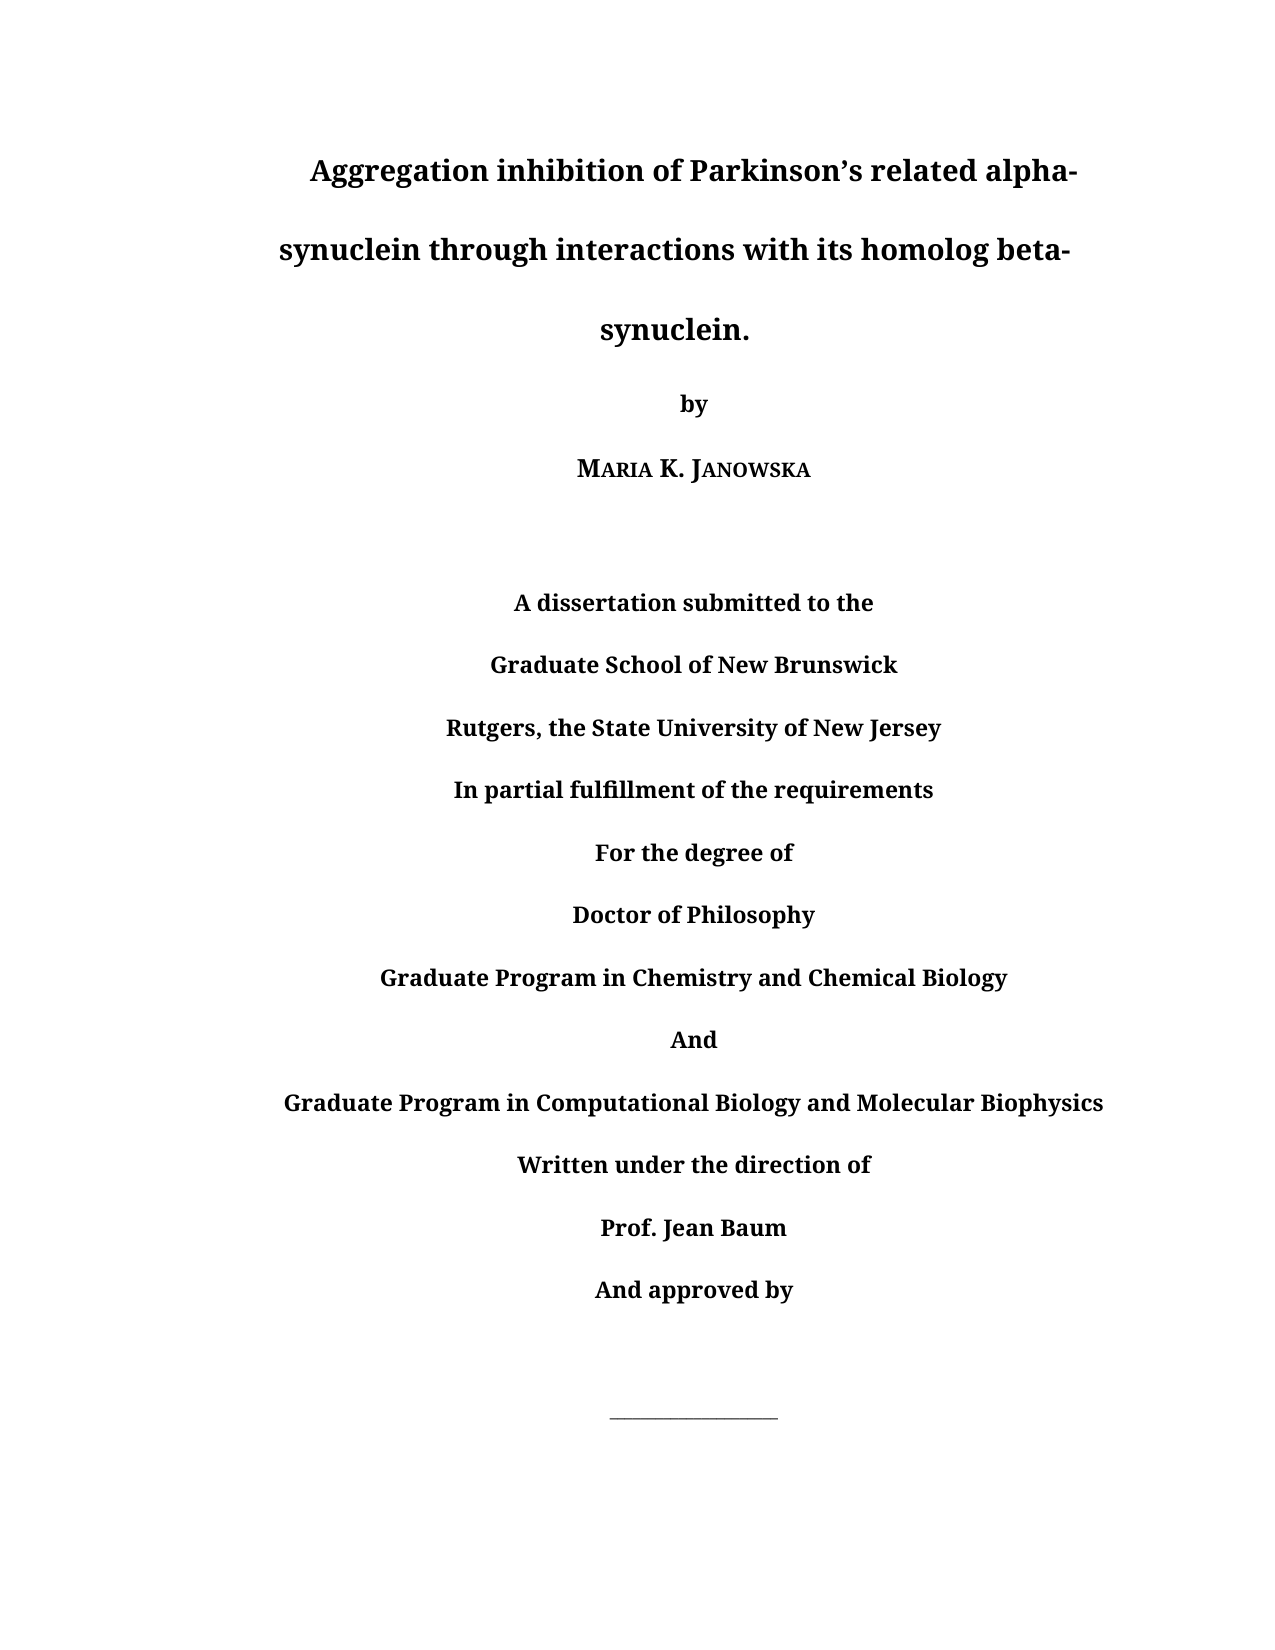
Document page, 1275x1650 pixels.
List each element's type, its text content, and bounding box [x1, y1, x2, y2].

text Written under the direction of [225, 1149, 1125, 1181]
text In partial fulfillment of the requirements [225, 774, 1125, 806]
text And approved by [225, 1274, 1125, 1306]
text A dissertation submitted to the [225, 587, 1125, 618]
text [225, 1399, 1125, 1422]
text Graduate School of New Brunswick [225, 649, 1125, 681]
text Doctor of Philosophy [225, 899, 1125, 931]
text Graduate Program in Chemistry and Chemical Biology [225, 962, 1125, 993]
text For the degree of [225, 837, 1125, 868]
text And [225, 1024, 1125, 1056]
text Rutgers, the State University of New Jersey [225, 712, 1125, 743]
text Prof. Jean Baum [225, 1212, 1125, 1243]
text by [225, 388, 1125, 419]
text Aggregation inhibition of Parkinson’s related alpha-synuclein through interactions with its homolog beta-synuclein. [225, 150, 1125, 348]
text Maria K. Janowska [225, 451, 1125, 485]
text Graduate Program in Computational Biology and Molecular Biophysics [225, 1087, 1125, 1118]
